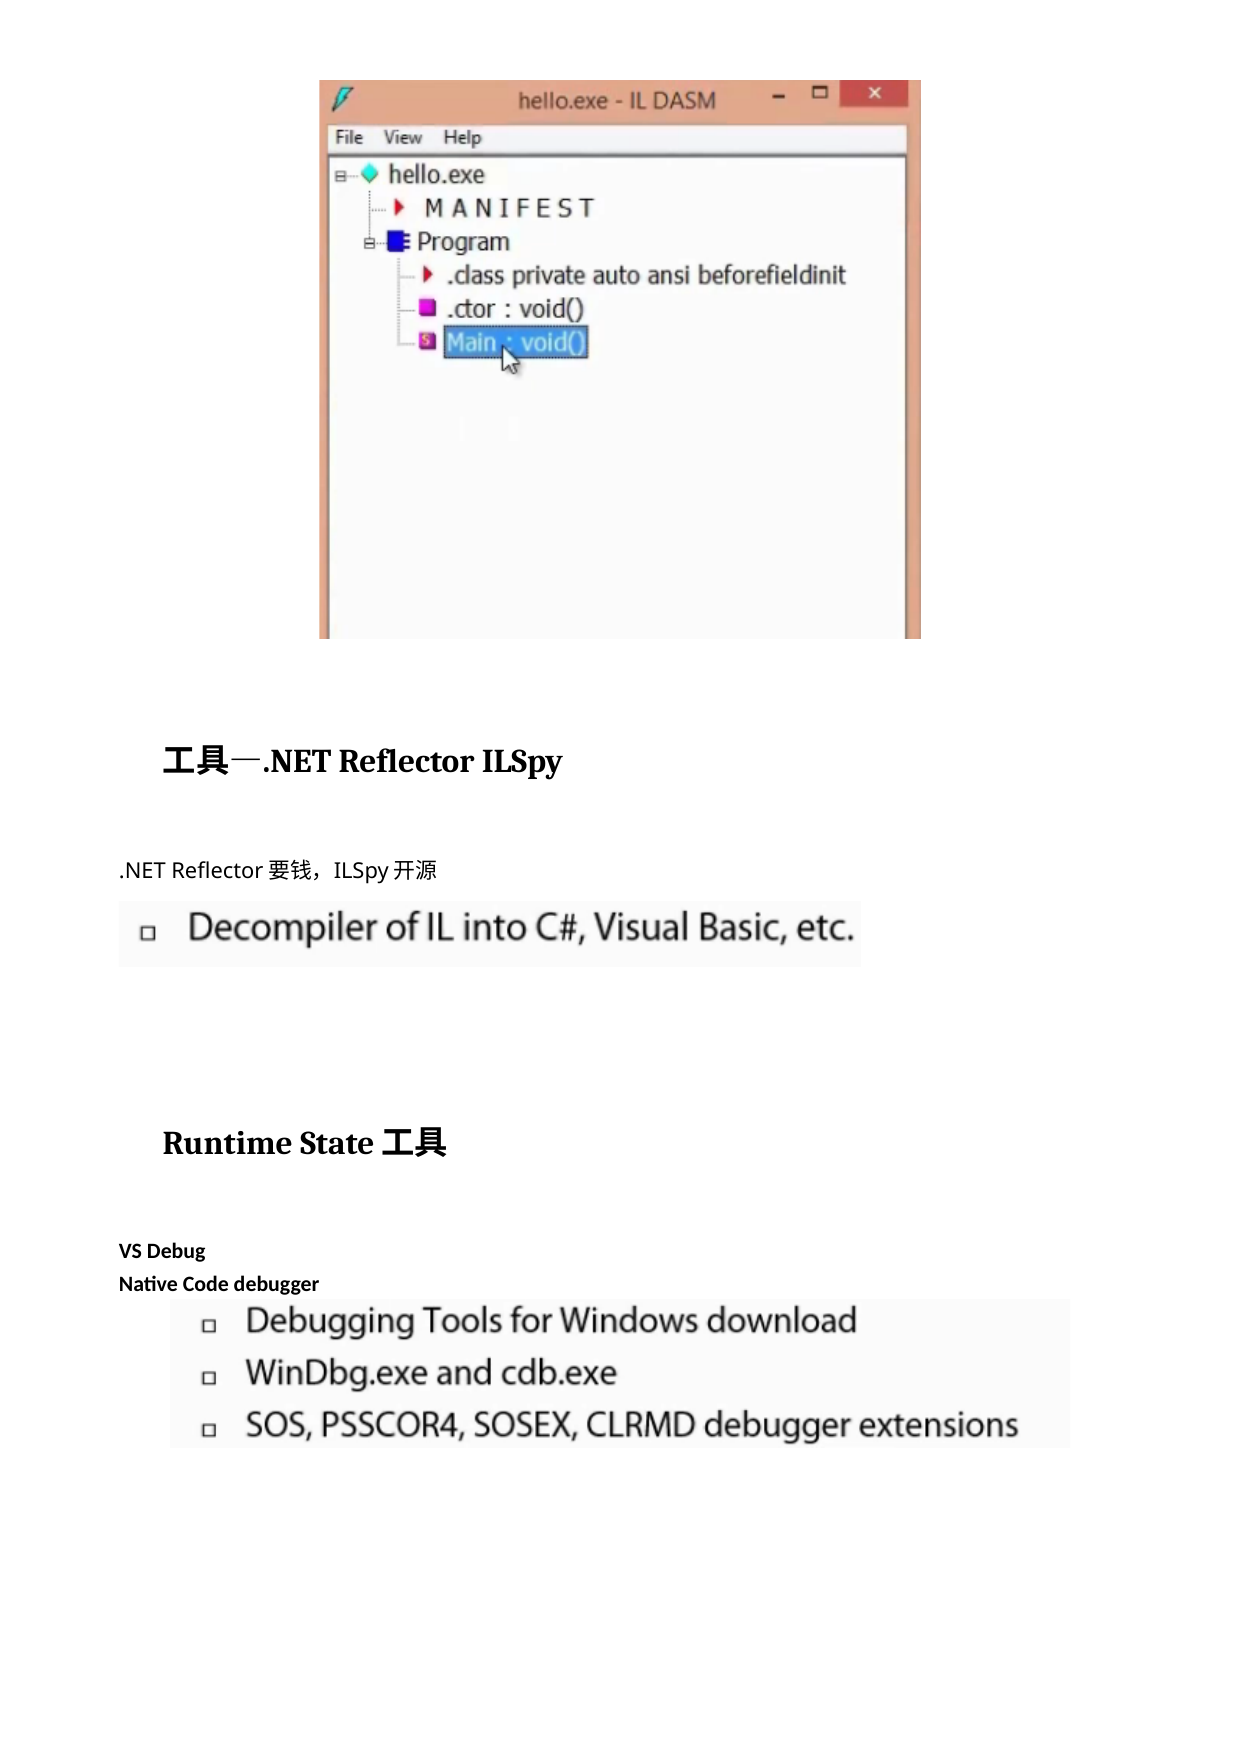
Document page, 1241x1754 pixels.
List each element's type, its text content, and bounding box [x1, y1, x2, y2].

subtitle 工具—.NET Reflector ILSpy [75, 725, 1165, 790]
picture [118, 901, 861, 967]
subtitle Runtime State工具 [75, 1107, 1165, 1172]
text .NET Reflector要钱，ILSpy开源 [75, 852, 1165, 885]
text Native Code debugger [75, 1267, 1165, 1299]
picture [170, 1299, 1071, 1448]
text VS Debug [75, 1234, 1165, 1267]
picture [319, 80, 921, 639]
